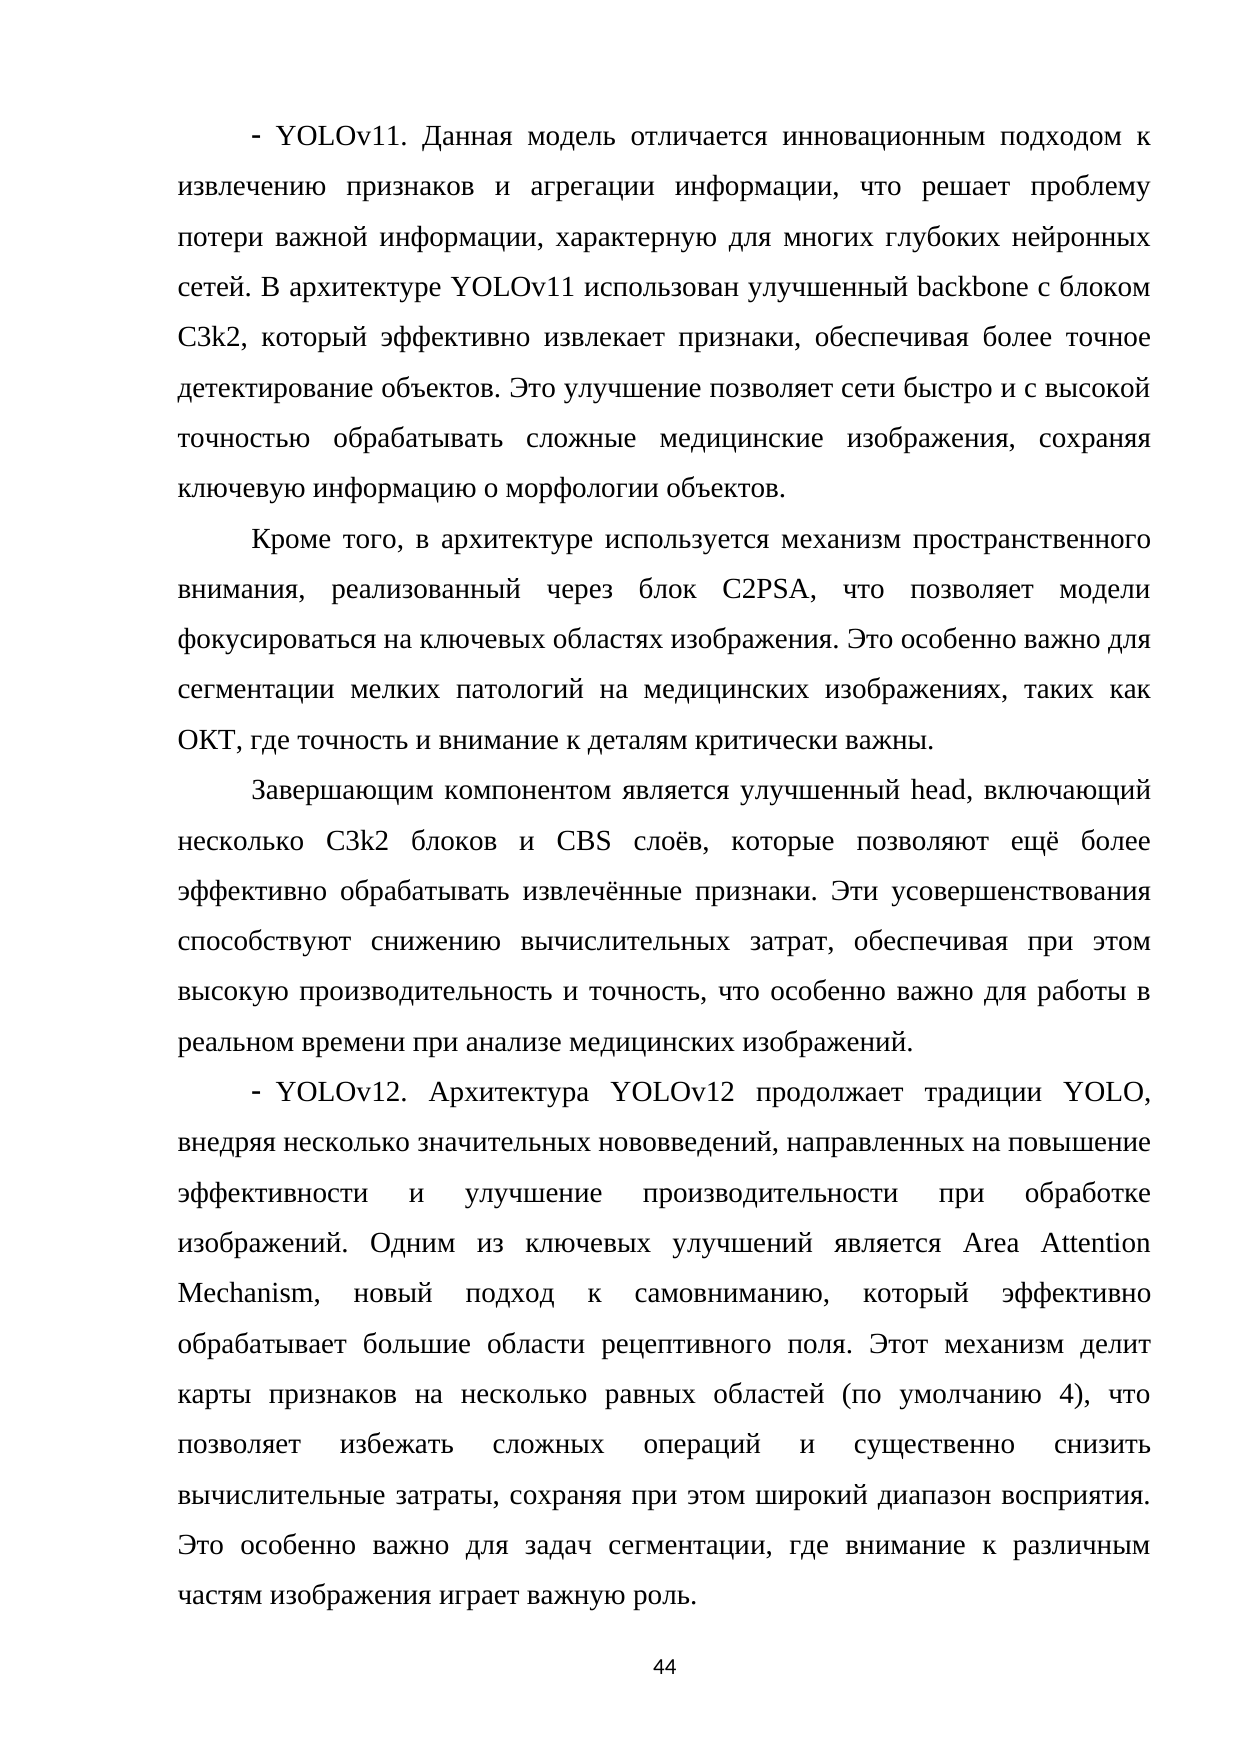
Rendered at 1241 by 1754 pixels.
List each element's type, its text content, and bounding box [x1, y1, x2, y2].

list YOLOv12. Архитектура YOLOv12 продолжает традиции YOLO, внедряя несколько значительных нововведений, направленных на повышение эффективности и улучшение производительности при обработке изображений. Одним из ключевых улучшений является Area Attention Mechanism, новый подход к самовниманию, который эффективно обрабатывает большие области рецептивного поля. Этот механизм делит карты признаков на несколько равных областей (по умолчанию 4), что позволяет избежать сложных операций и существенно снизить вычислительные затраты, сохраняя при этом широкий диапазон восприятия. Это особенно важно для задач сегментации, где внимание к различным частям изображения играет важную роль. [177, 1074, 1152, 1611]
text Завершающим компонентом является улучшенный head, включающий несколько C3k2 блоков и CBS слоёв, которые позволяют ещё более эффективно обрабатывать извлечённые признаки. Эти усовершенствования способствуют снижению вычислительных затрат, обеспечивая при этом высокую производительность и точность, что особенно важно для работы в реальном времени при анализе медицинских изображений. [177, 772, 1152, 1057]
text Кроме того, в архитектуре используется механизм пространственного внимания, реализованный через блок C2PSA, что позволяет модели фокусироваться на ключевых областях изображения. Это особенно важно для сегментации мелких патологий на медицинских изображениях, таких как ОКТ, где точность и внимание к деталям критически важны. [177, 521, 1152, 756]
list YOLOv11. Данная модель отличаетcя инновационным подходом к извлечению признаков и агрегации информации, что решает проблему потери важной информации, характерную для многих глубоких нейронных сетей. В архитектуре YOLOv11 использован улучшенный backbone с блоком C3k2, который эффективно извлекает признаки, обеспечивая более точное детектирование объектов. Это улучшение позволяет сети быстро и с высокой точностью обрабатывать сложные медицинские изображения, сохраняя ключевую информацию о морфологии объектов. [177, 118, 1152, 504]
